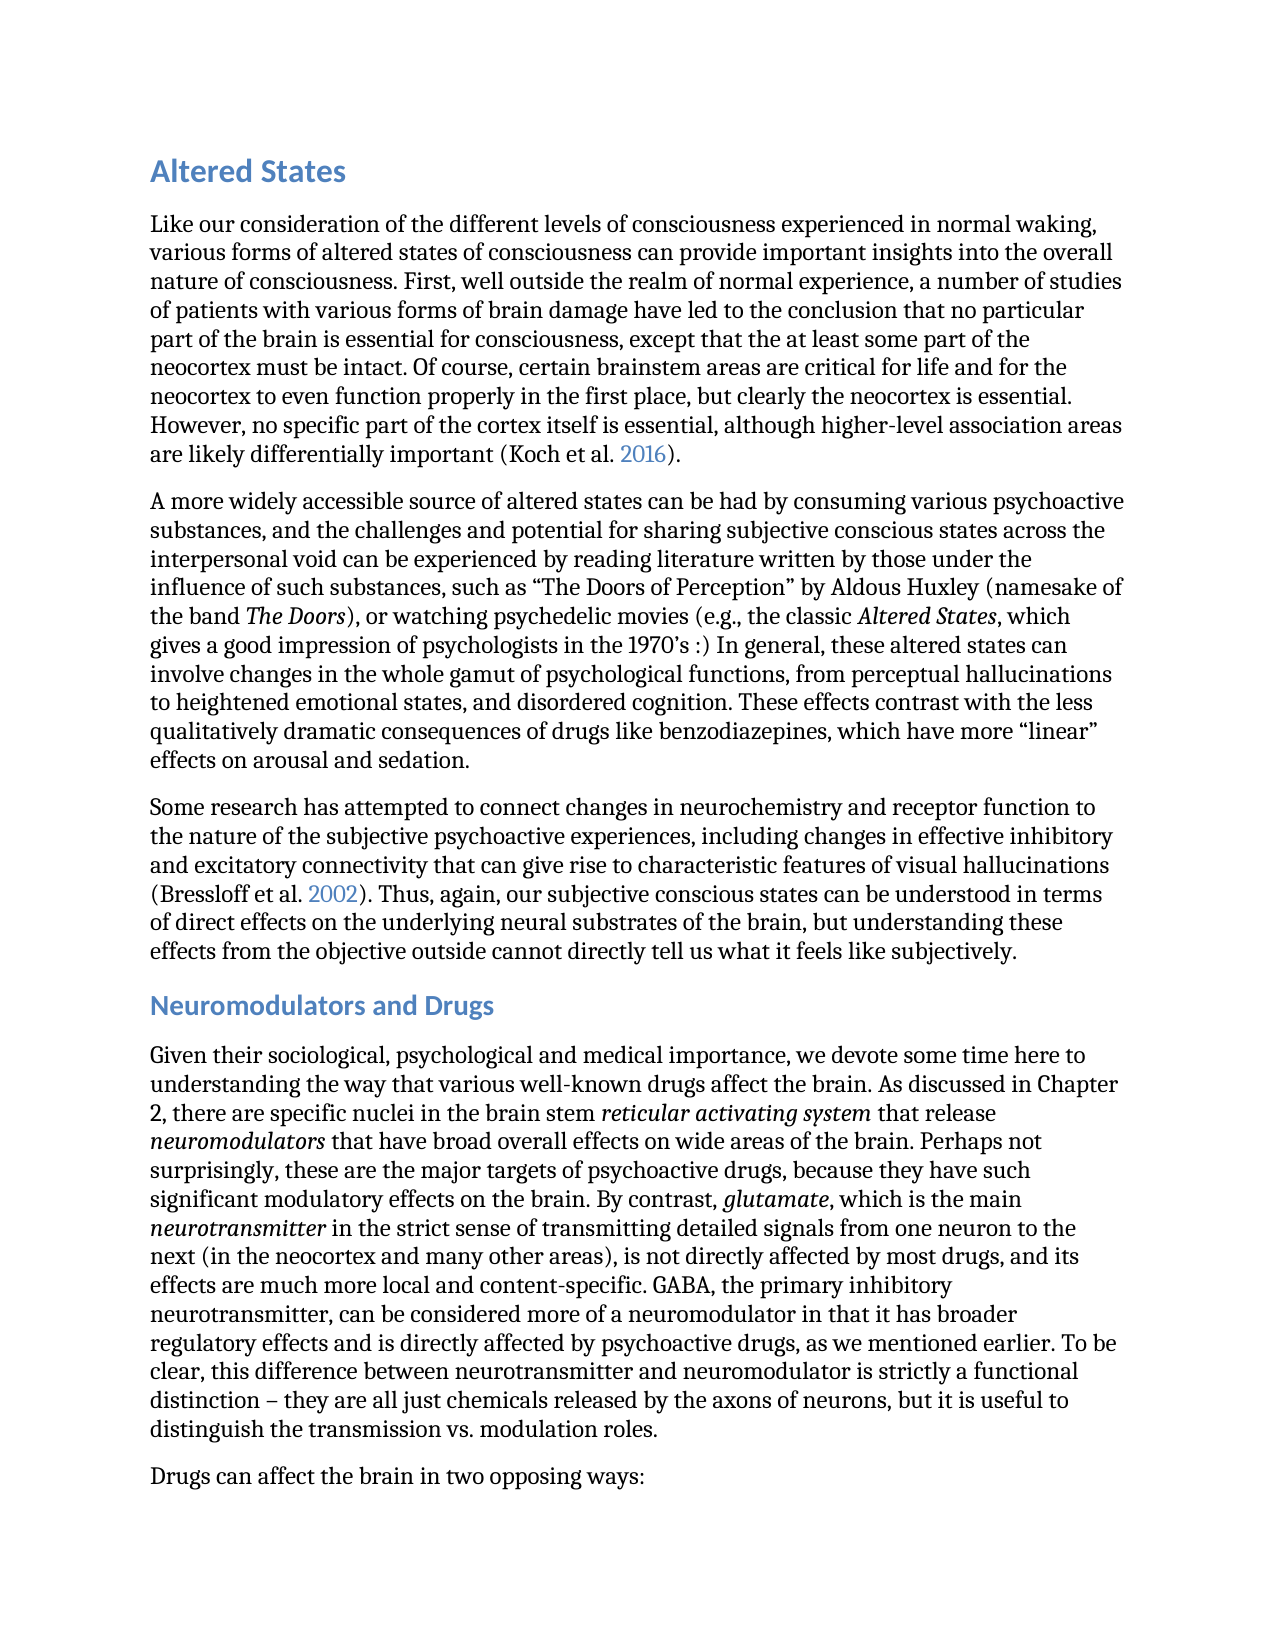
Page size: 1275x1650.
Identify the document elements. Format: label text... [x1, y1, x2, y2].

subtitle Altered States [150, 150, 1125, 191]
text Like our consideration of the different levels of consciousness experienced in normal waking, various forms of altered states of consciousness can provide important insights into the overall nature of consciousness. First, well outside the realm of normal experience, a number of studies of patients with various forms of brain damage have led to the conclusion that no particular part of the brain is essential for consciousness, except that the at least some part of the neocortex must be intact. Of course, certain brainstem areas are critical for life and for the neocortex to even function properly in the first place, but clearly the neocortex is essential. However, no specific part of the cortex itself is essential, although higher-level association areas are likely differentially important (Koch et al. 2016). [150, 209, 1125, 468]
text Given their sociological, psychological and medical importance, we devote some time here to understanding the way that various well-known drugs affect the brain. As discussed in Chapter 2, there are specific nuclei in the brain stem reticular activating system that release neuromodulators that have broad overall effects on wide areas of the brain. Perhaps not surprisingly, these are the major targets of psychoactive drugs, because they have such significant modulatory effects on the brain. By contrast, glutamate, which is the main neurotransmitter in the strict sense of transmitting detailed signals from one neuron to the next (in the neocortex and many other areas), is not directly affected by most drugs, and its effects are much more local and content-specific. GABA, the primary inhibitory neurotransmitter, can be considered more of a neuromodulator in that it has broader regulatory effects and is directly affected by psychoactive drugs, as we mentioned earlier. To be clear, this difference between neurotransmitter and neuromodulator is strictly a functional distinction – they are all just chemicals released by the axons of neurons, but it is useful to distinguish the transmission vs. modulation roles. [150, 1041, 1125, 1443]
text Drugs can affect the brain in two opposing ways: [150, 1462, 1125, 1491]
subtitle Neuromodulators and Drugs [150, 987, 1125, 1022]
text Some research has attempted to connect changes in neurochemistry and receptor function to the nature of the subjective psychoactive experiences, including changes in effective inhibitory and excitatory connectivity that can give rise to characteristic features of visual hallucinations (Bressloff et al. 2002). Thus, again, our subjective conscious states can be understood in terms of direct effects on the underlying neural substrates of the brain, but understanding these effects from the objective outside cannot directly tell us what it feels like subjectively. [150, 793, 1125, 966]
text A more widely accessible source of altered states can be had by consuming various psychoactive substances, and the challenges and potential for sharing subjective conscious states across the interpersonal void can be experienced by reading literature written by those under the influence of such substances, such as “The Doors of Perception” by Aldous Huxley (namesake of the band The Doors), or watching psychedelic movies (e.g., the classic Altered States, which gives a good impression of psychologists in the 1970’s :) In general, these altered states can involve changes in the whole gamut of psychological functions, from perceptual hallucinations to heightened emotional states, and disordered cognition. These effects contrast with the less qualitatively dramatic consequences of drugs like benzodiazepines, which have more “linear” effects on arousal and sedation. [150, 487, 1125, 774]
